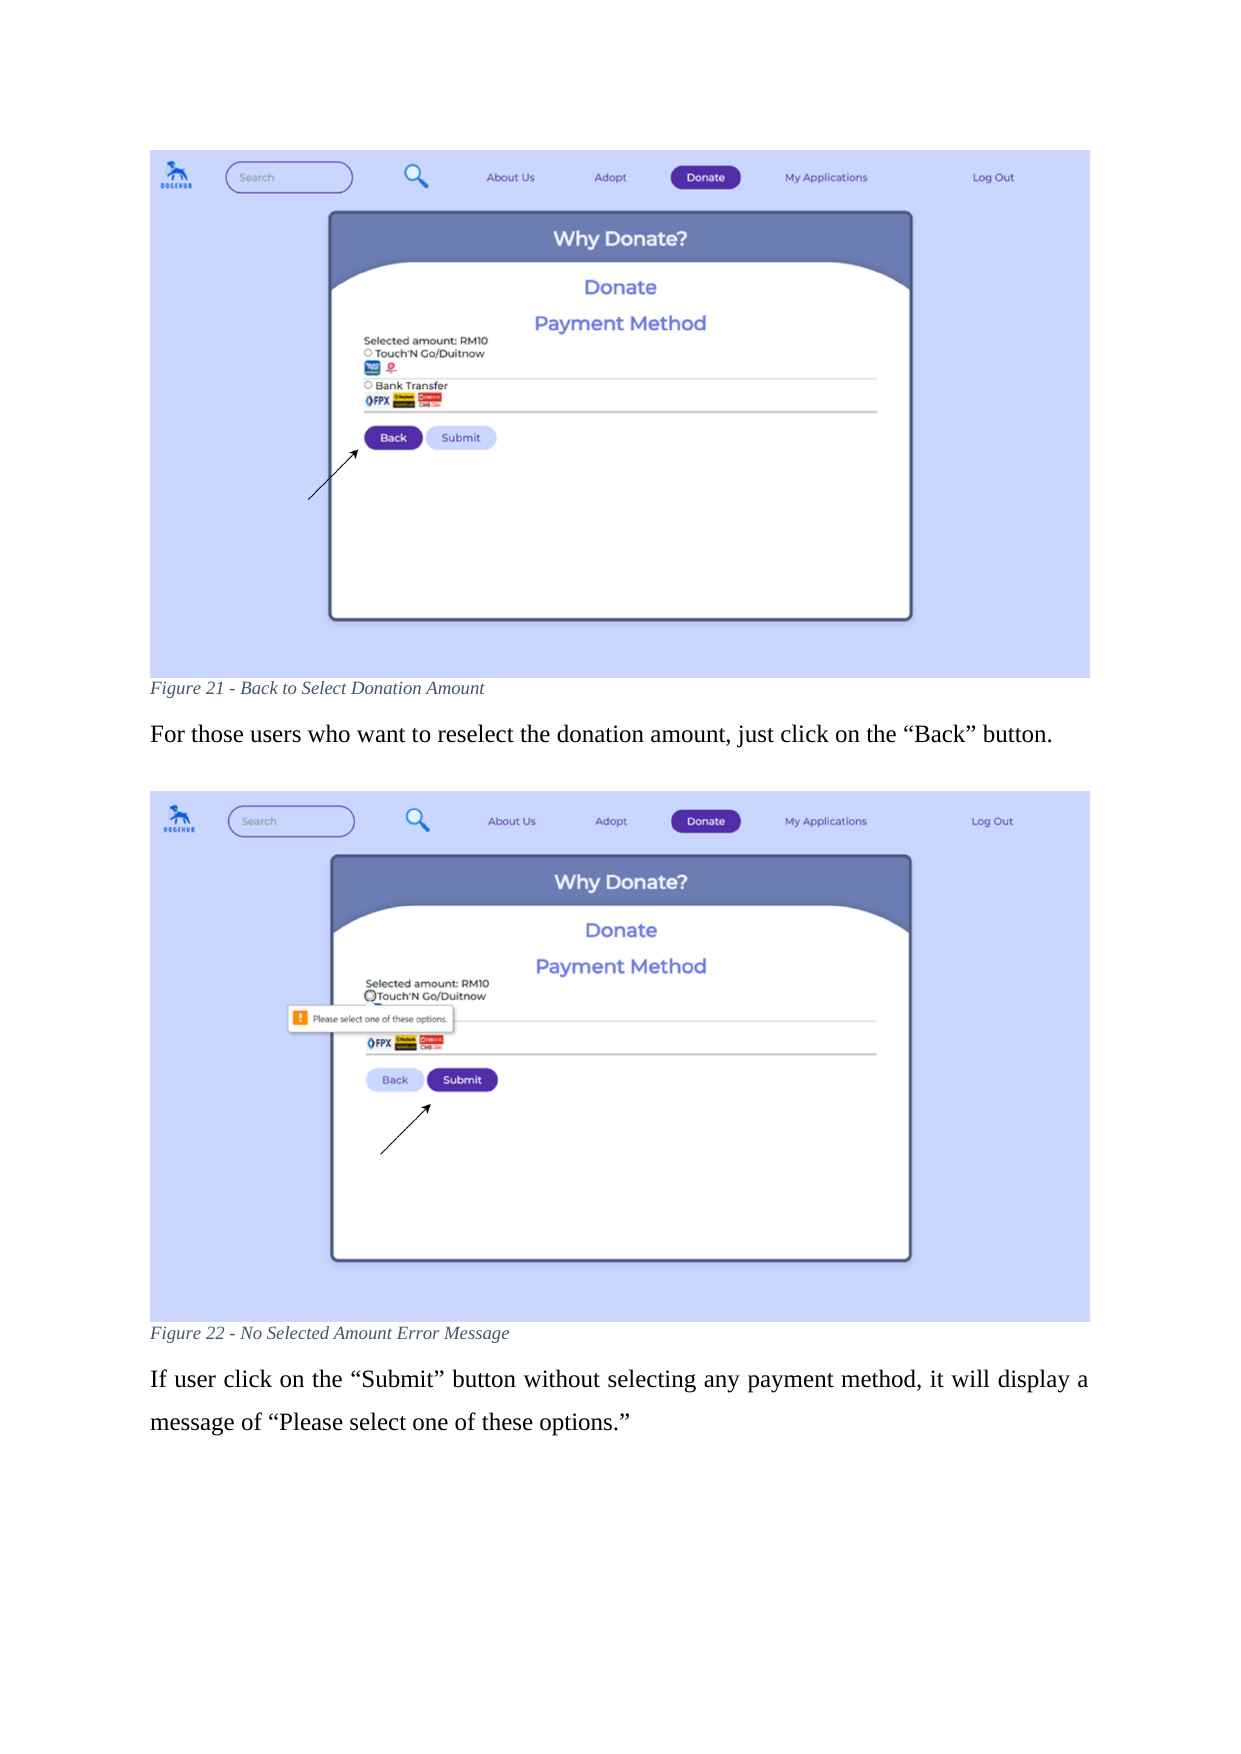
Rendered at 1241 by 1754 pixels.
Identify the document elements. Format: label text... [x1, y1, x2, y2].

text If user click on the “Submit” button without selecting any payment method, it will display a message of “Please select one of these options.” [150, 1364, 1090, 1436]
picture [150, 150, 1091, 678]
text Figure 21 - Back to Select Donation Amount [150, 678, 1090, 699]
text For those users who want to reselect the donation amount, just click on the “Back” button. [150, 719, 1090, 748]
text Figure 22 - No Selected Amount Error Message [150, 1322, 1090, 1343]
picture [150, 791, 1091, 1322]
